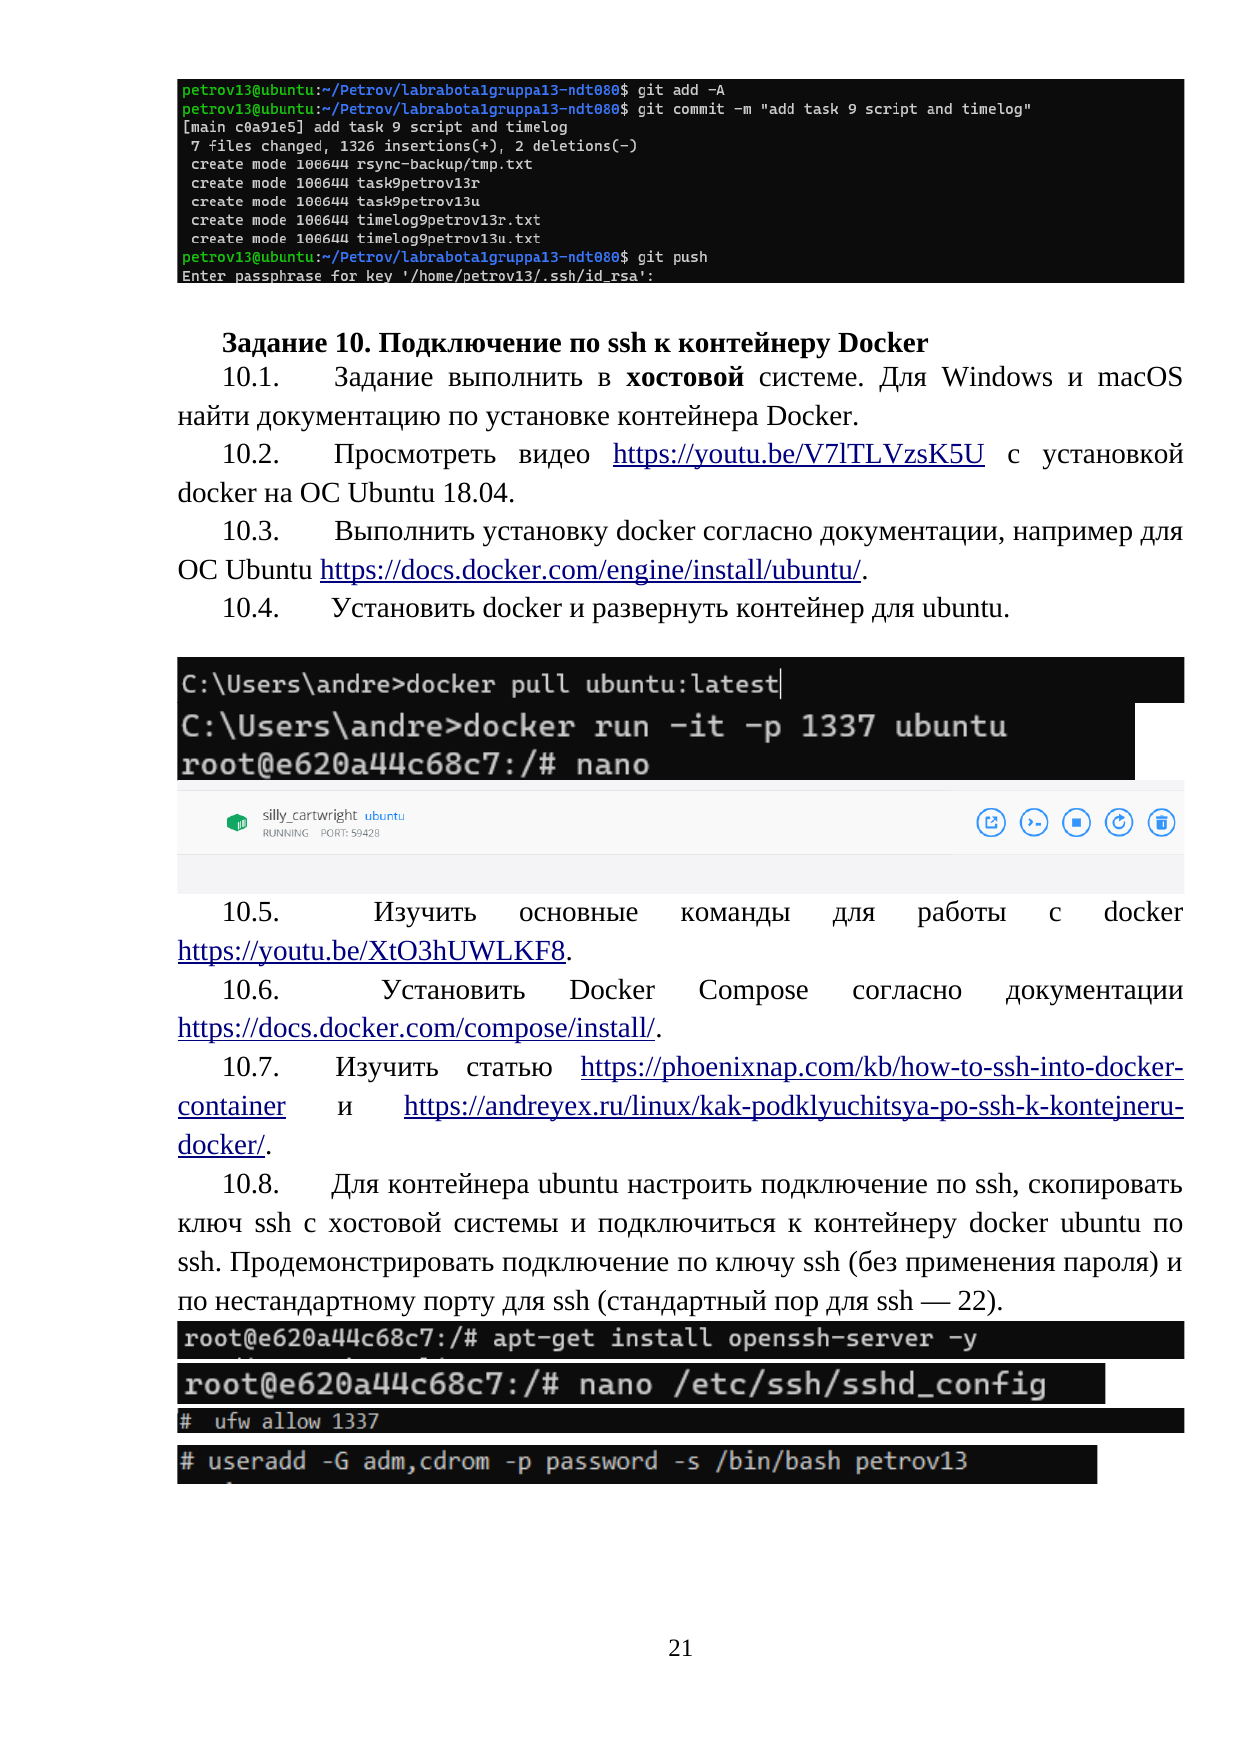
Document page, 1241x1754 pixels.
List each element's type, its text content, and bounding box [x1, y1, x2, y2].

list Для контейнера ubuntu настроить подключение по ssh, скопировать ключ ssh с хостовой системы и подключиться к контейнеру docker ubuntu по ssh. Продемонстрировать подключение по ключу ssh (без применения пароля) и по нестандартному порту для ssh (стандартный пор для ssh — 22). [177, 1166, 1184, 1316]
picture [177, 1408, 1185, 1433]
picture [177, 1445, 1098, 1484]
picture [177, 79, 1185, 283]
picture [177, 1321, 1185, 1359]
list Изучить основные команды для работы с docker https://youtu.be/XtO3hUWLKF8. [177, 894, 1184, 966]
picture [177, 657, 1185, 894]
subtitle Задание 10. Подключение по ssh к контейнеру Docker [177, 326, 1184, 359]
list Изучить статью https://phoenixnap.com/kb/how-to-ssh-into-docker-container и https://andreyex.ru/linux/kak-podklyuchitsya-po-ssh-k-kontejneru-docker/. [177, 1049, 1184, 1161]
picture [177, 1363, 1106, 1404]
list Просмотреть видео https://youtu.be/V7lTLVzsK5U с установкой docker на ОС Ubuntu 18.04. [177, 436, 1184, 508]
list Задание выполнить в хостовой системе. Для Windows и macOS найти документацию по установке контейнера Docker. [177, 359, 1184, 431]
list Выполнить установку docker согласно документации, например для ОС Ubuntu https://docs.docker.com/engine/install/ubuntu/. [177, 513, 1184, 585]
list Установить docker и развернуть контейнер для ubuntu. [177, 590, 1184, 624]
list Установить Docker Compose согласно документации https://docs.docker.com/compose/install/. [177, 972, 1184, 1044]
